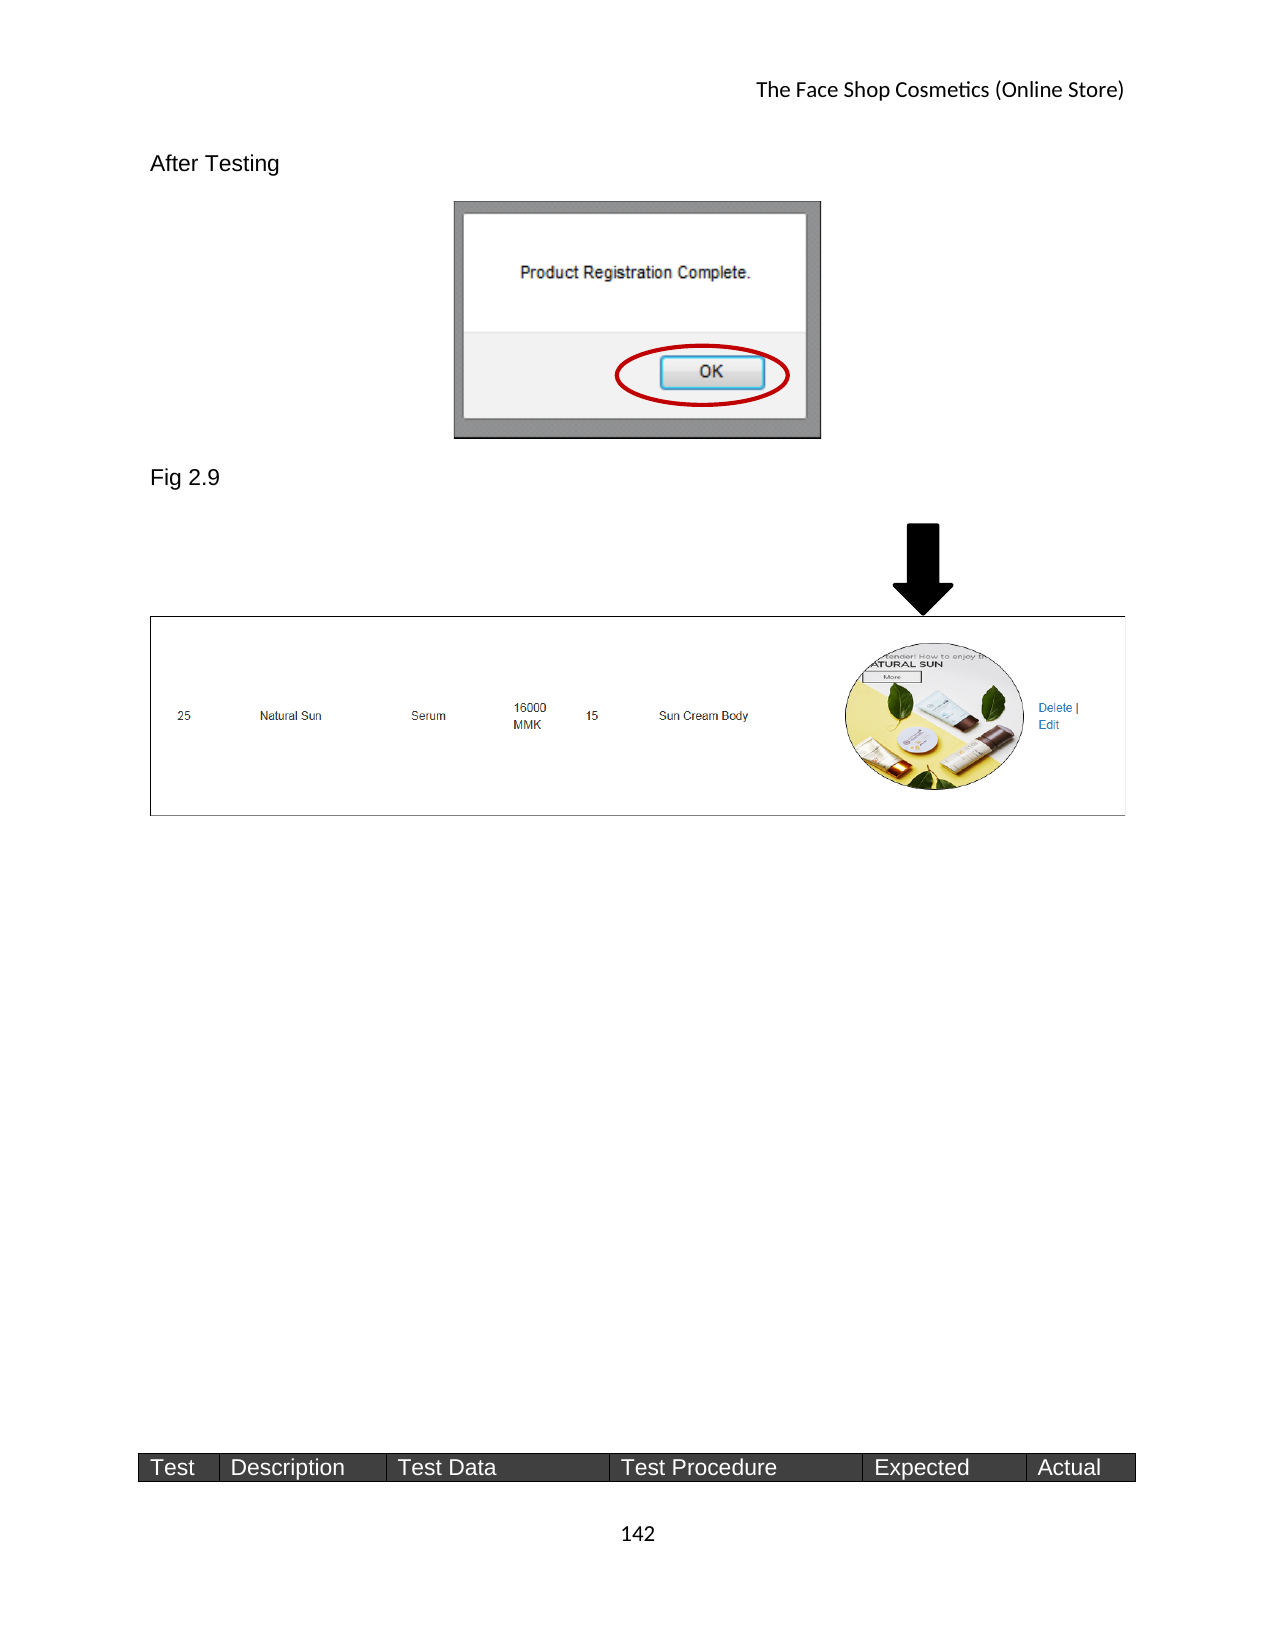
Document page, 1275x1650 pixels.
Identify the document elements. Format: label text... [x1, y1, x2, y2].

picture [453, 201, 822, 439]
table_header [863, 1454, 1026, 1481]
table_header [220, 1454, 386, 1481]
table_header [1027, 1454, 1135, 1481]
picture [150, 616, 1125, 816]
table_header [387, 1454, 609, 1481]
text Fig 2.9 [150, 463, 1125, 490]
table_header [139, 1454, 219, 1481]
text After Testing [150, 150, 1125, 176]
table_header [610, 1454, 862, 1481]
